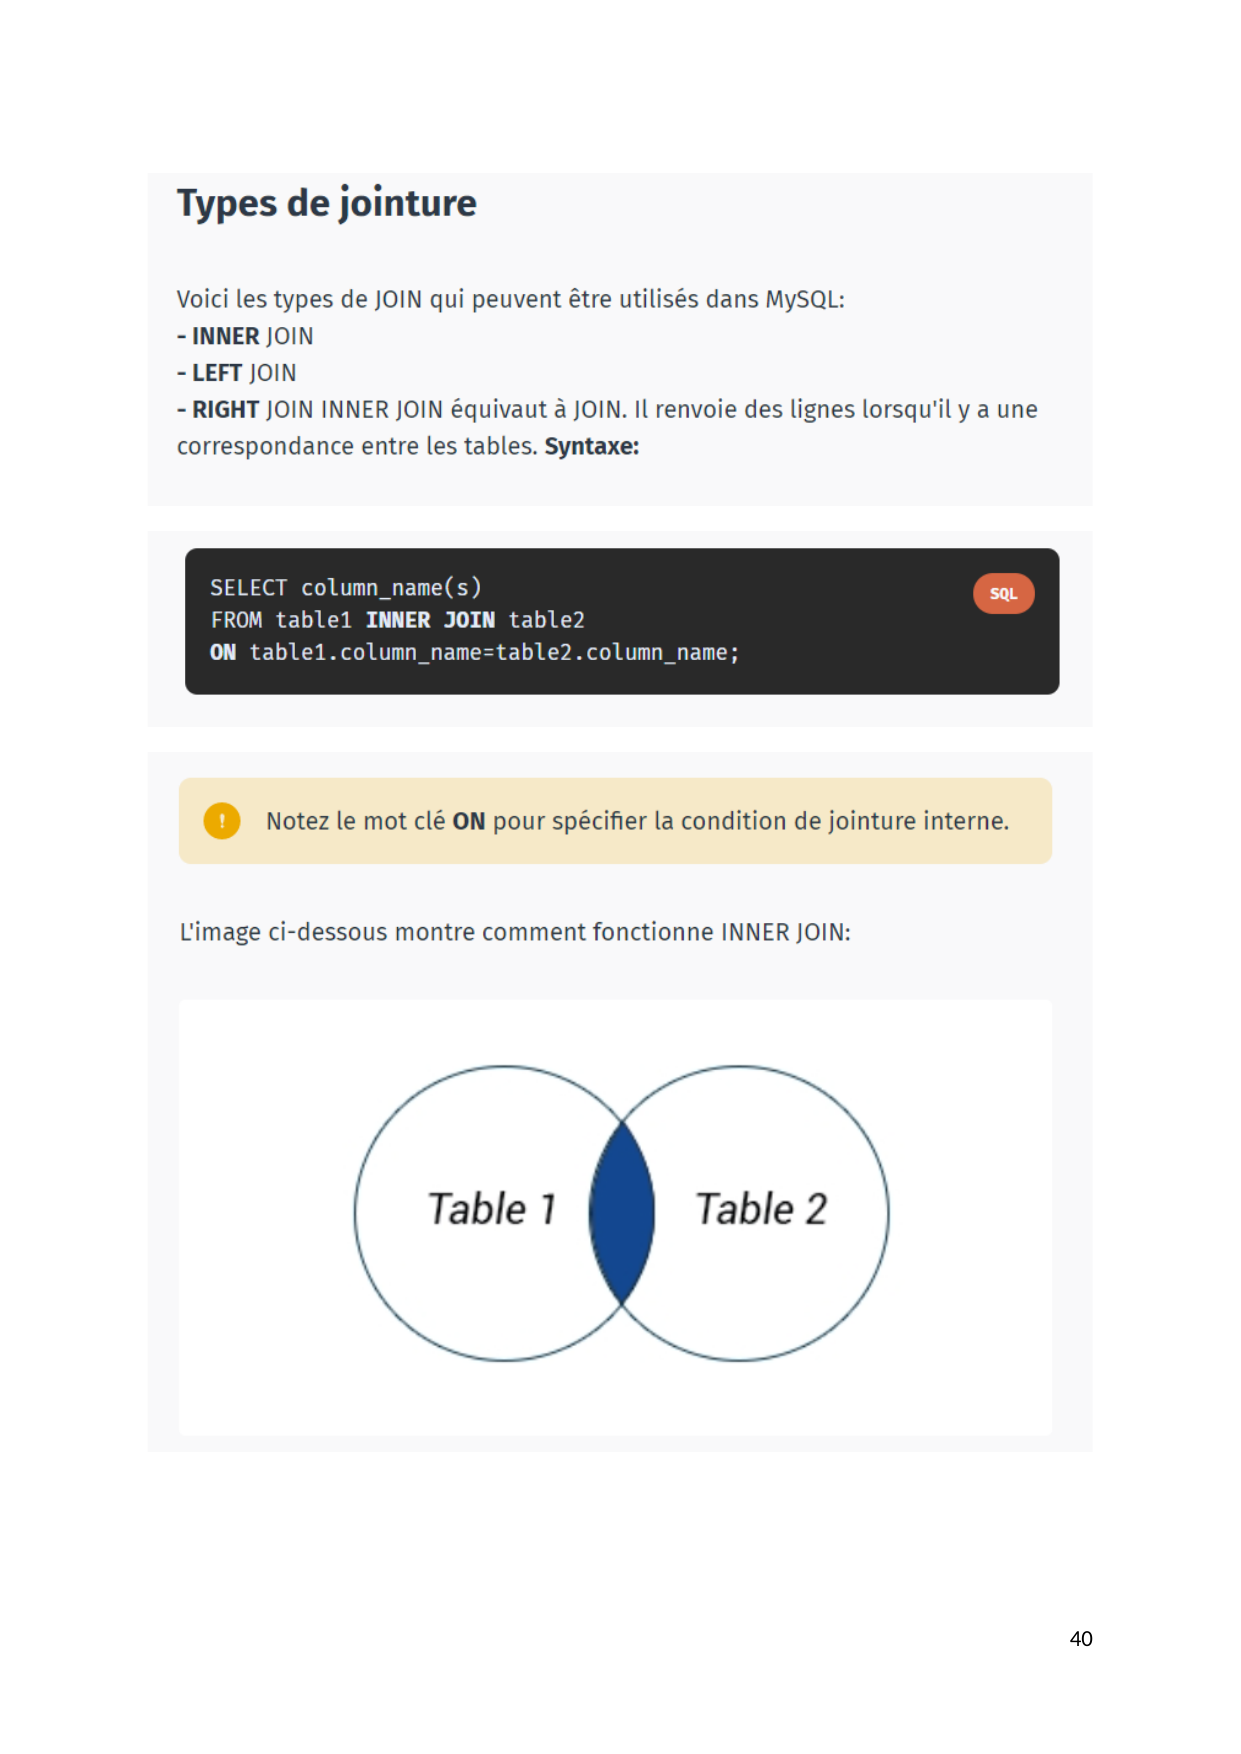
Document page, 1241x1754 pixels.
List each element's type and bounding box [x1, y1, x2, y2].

picture [147, 752, 1093, 1452]
picture [147, 531, 1093, 727]
picture [147, 173, 1093, 506]
